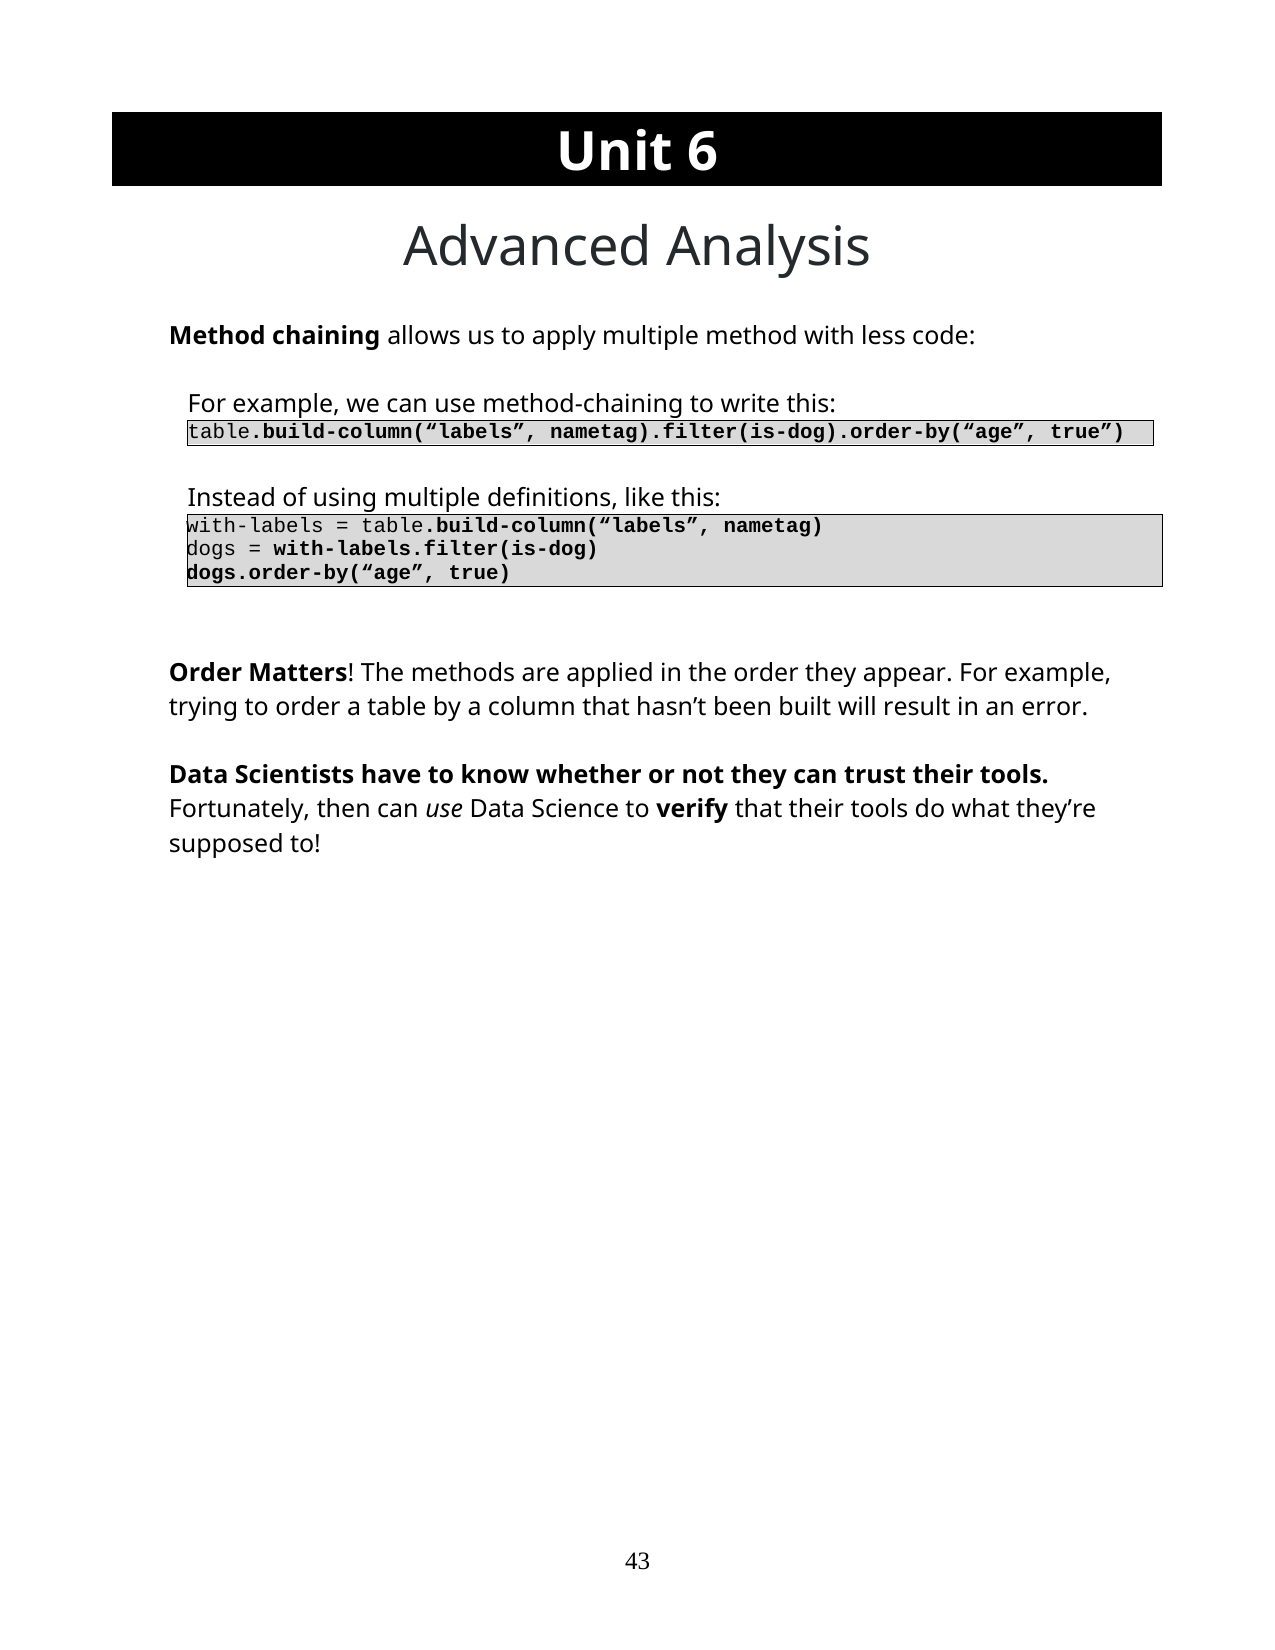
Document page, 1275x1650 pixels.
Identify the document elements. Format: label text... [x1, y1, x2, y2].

table_header table.build-column(“labels”, nametag).filter(is-dog).order-by(“age”, true”) [188, 421, 1153, 444]
subtitle Unit 6 [112, 112, 1162, 186]
list For example, we can use method-chaining to write this: [187, 386, 1162, 420]
list Instead of using multiple definitions, like this: [187, 480, 1162, 514]
table_header with-labels = table.build-column(“labels”, nametag) dogs = with-labels.filter(is-dog) dogs.order-by(“age”, true) [188, 515, 1162, 586]
text Method chaining allows us to apply multiple method with less code: [169, 318, 1162, 352]
text Order Matters! The methods are applied in the order they appear. For example, trying to order a table by a column that hasn’t been built will result in an error. [169, 655, 1162, 723]
text Data Scientists have to know whether or not they can trust their tools. Fortunately, then can use Data Science to verify that their tools do what they’re supposed to! [169, 757, 1162, 859]
subtitle Advanced Analysis [112, 207, 1162, 281]
